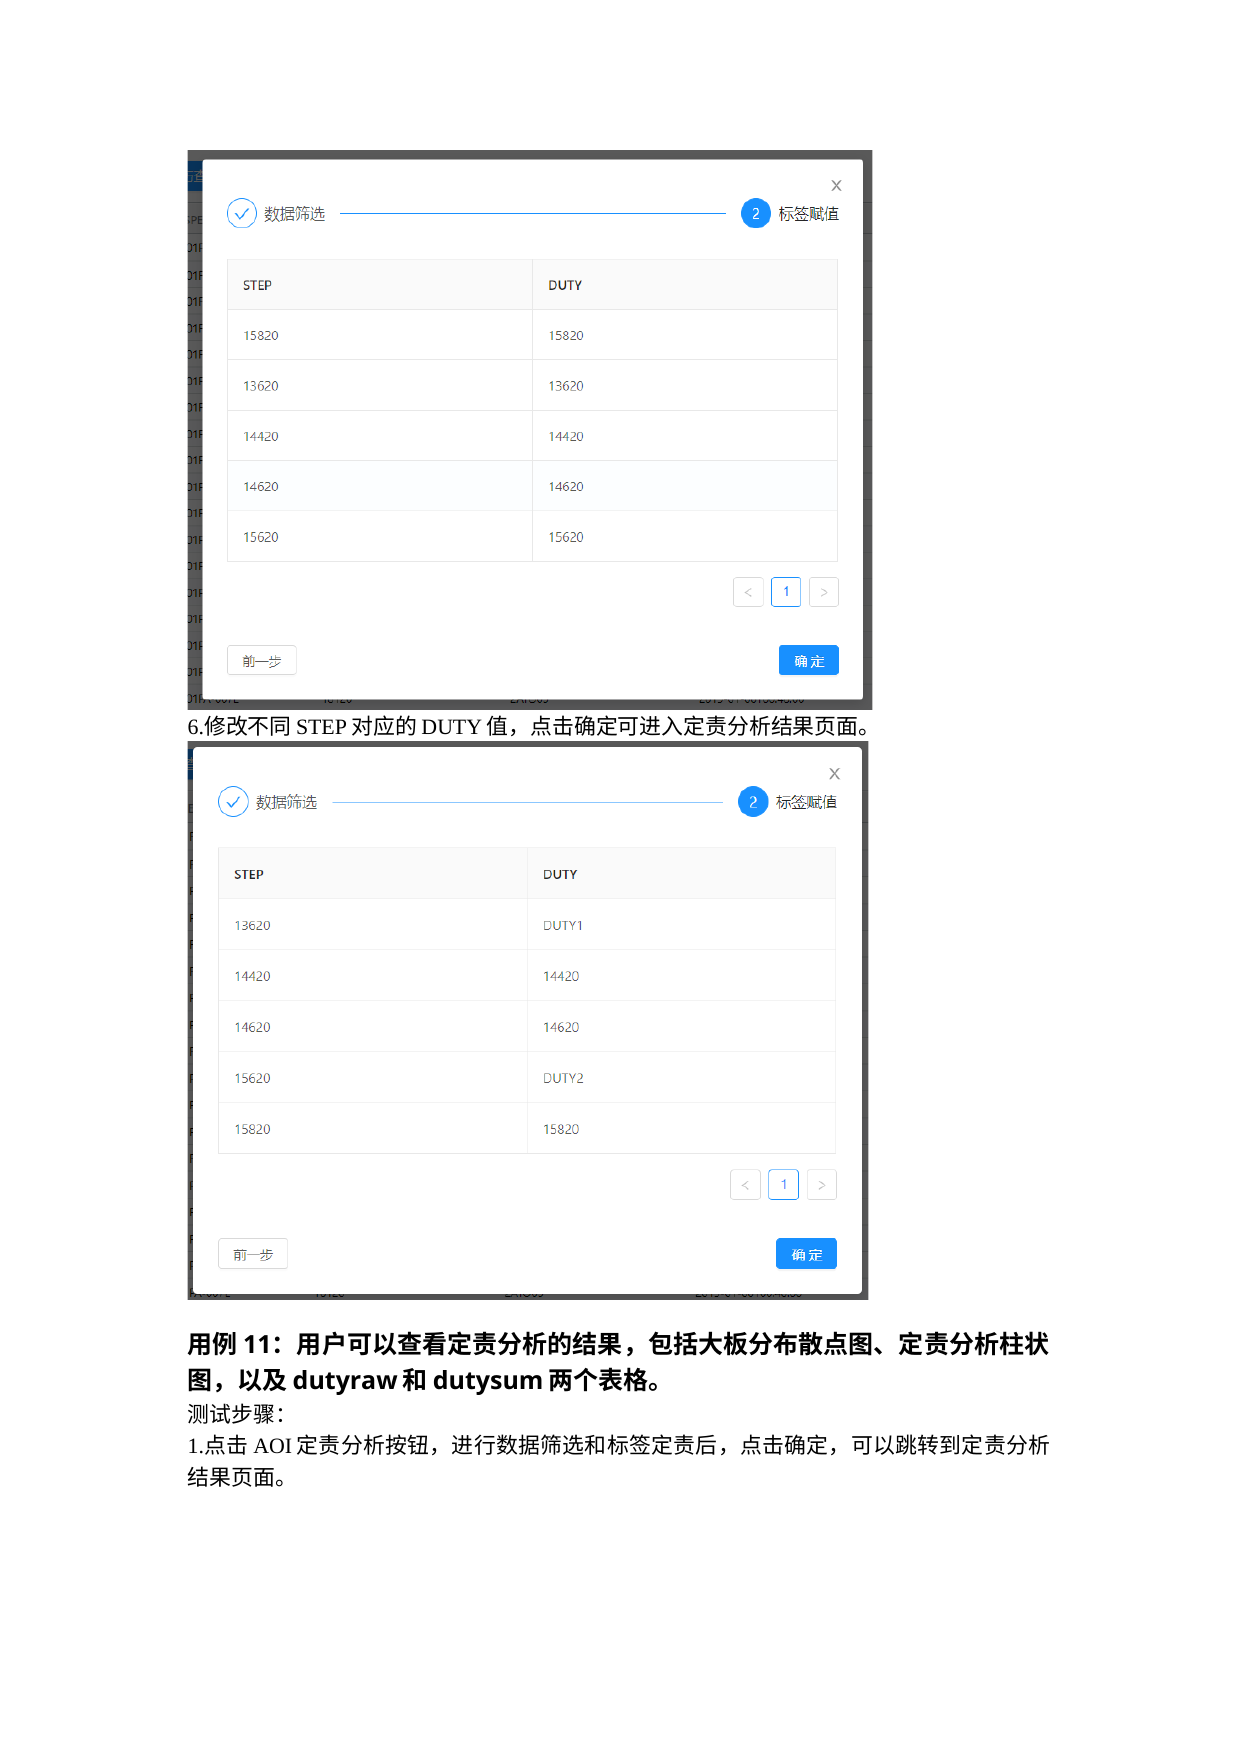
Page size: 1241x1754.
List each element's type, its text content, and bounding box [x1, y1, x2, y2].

text 测试步骤： [187, 1397, 1053, 1428]
text 用例11：用户可以查看定责分析的结果，包括大板分布散点图、定责分析柱状图，以及dutyraw和dutysum两个表格。 [187, 1324, 1053, 1397]
text 1.点击AOI定责分析按钮，进行数据筛选和标签定责后，点击确定，可以跳转到定责分析结果页面。 [187, 1428, 1053, 1492]
picture [187, 150, 873, 710]
picture [187, 741, 869, 1300]
text 6.修改不同STEP对应的DUTY值，点击确定可进入定责分析结果页面。 [187, 709, 1053, 741]
